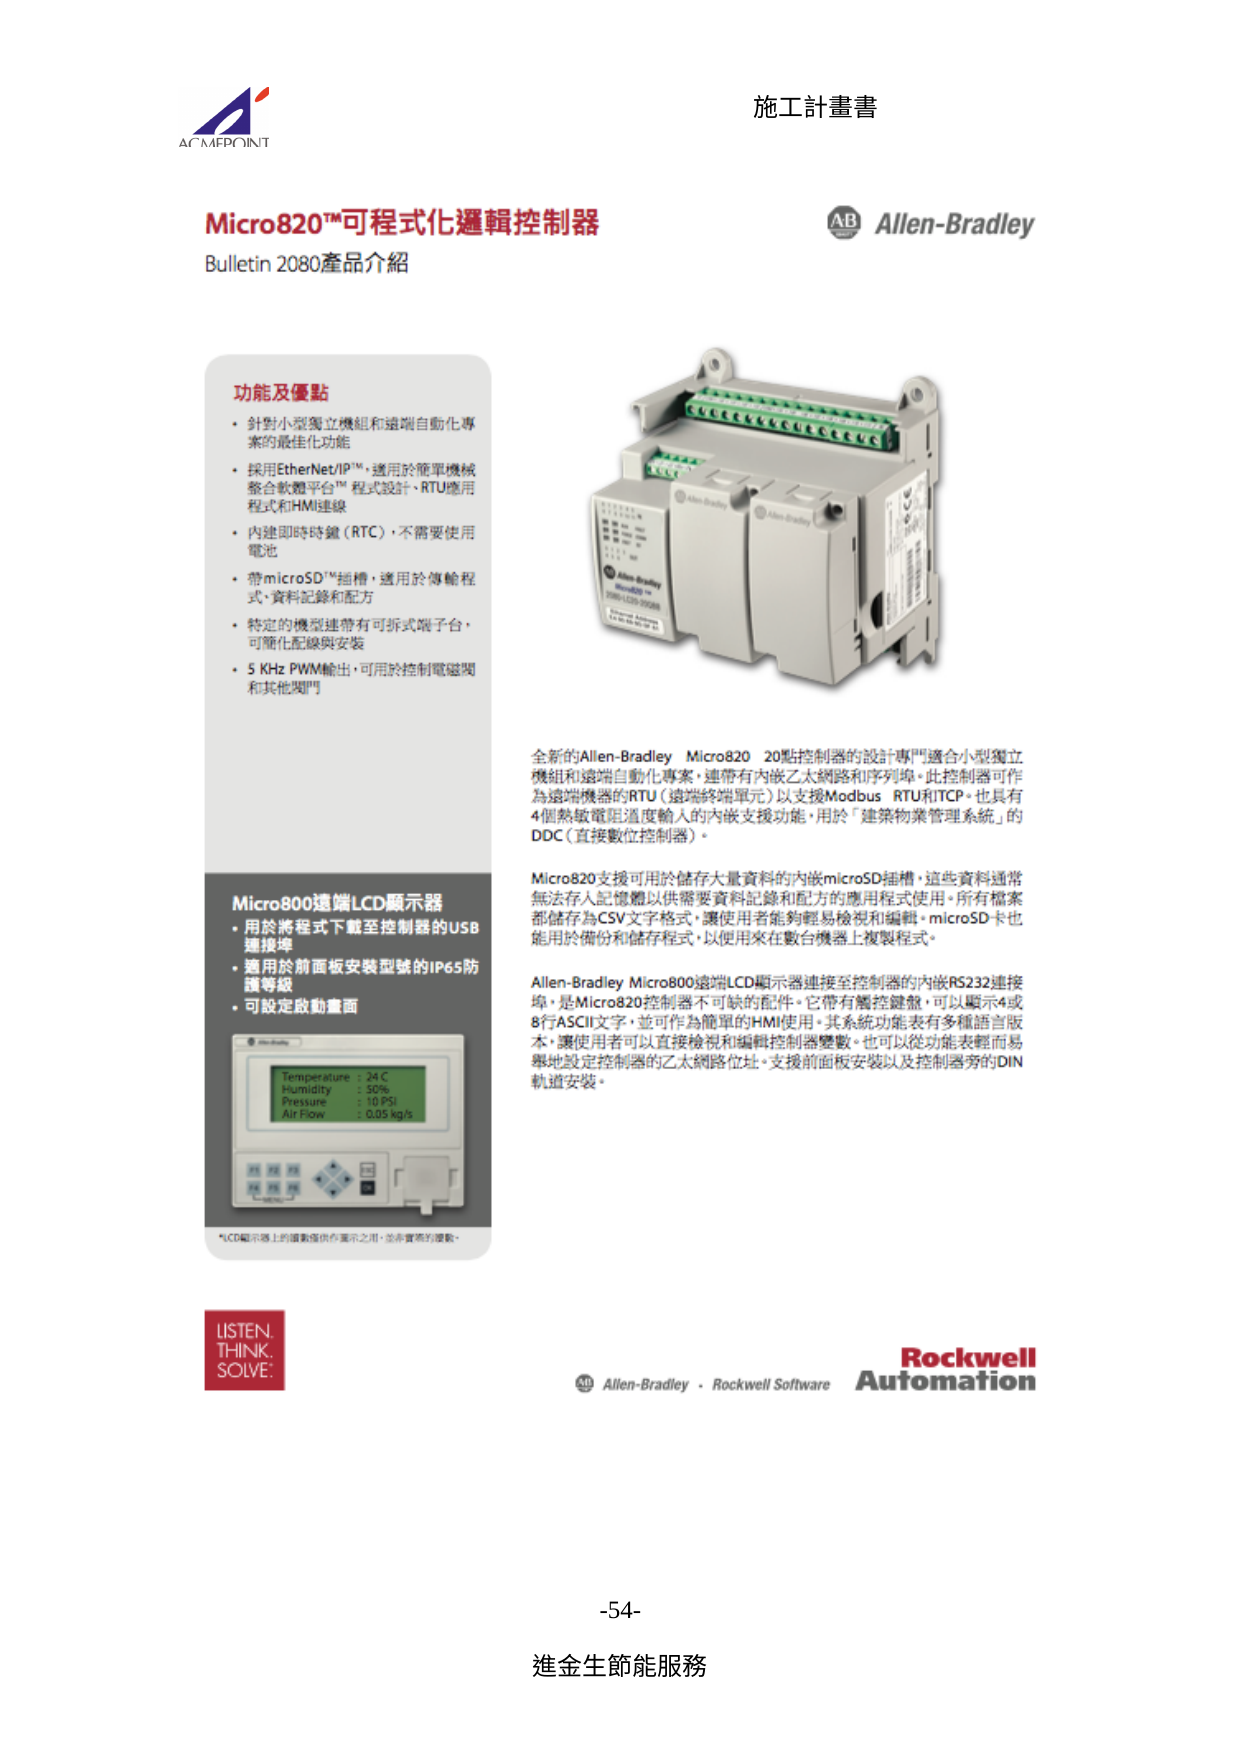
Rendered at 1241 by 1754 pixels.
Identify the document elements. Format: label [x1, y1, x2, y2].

picture [177, 173, 1062, 1432]
picture [177, 87, 269, 146]
